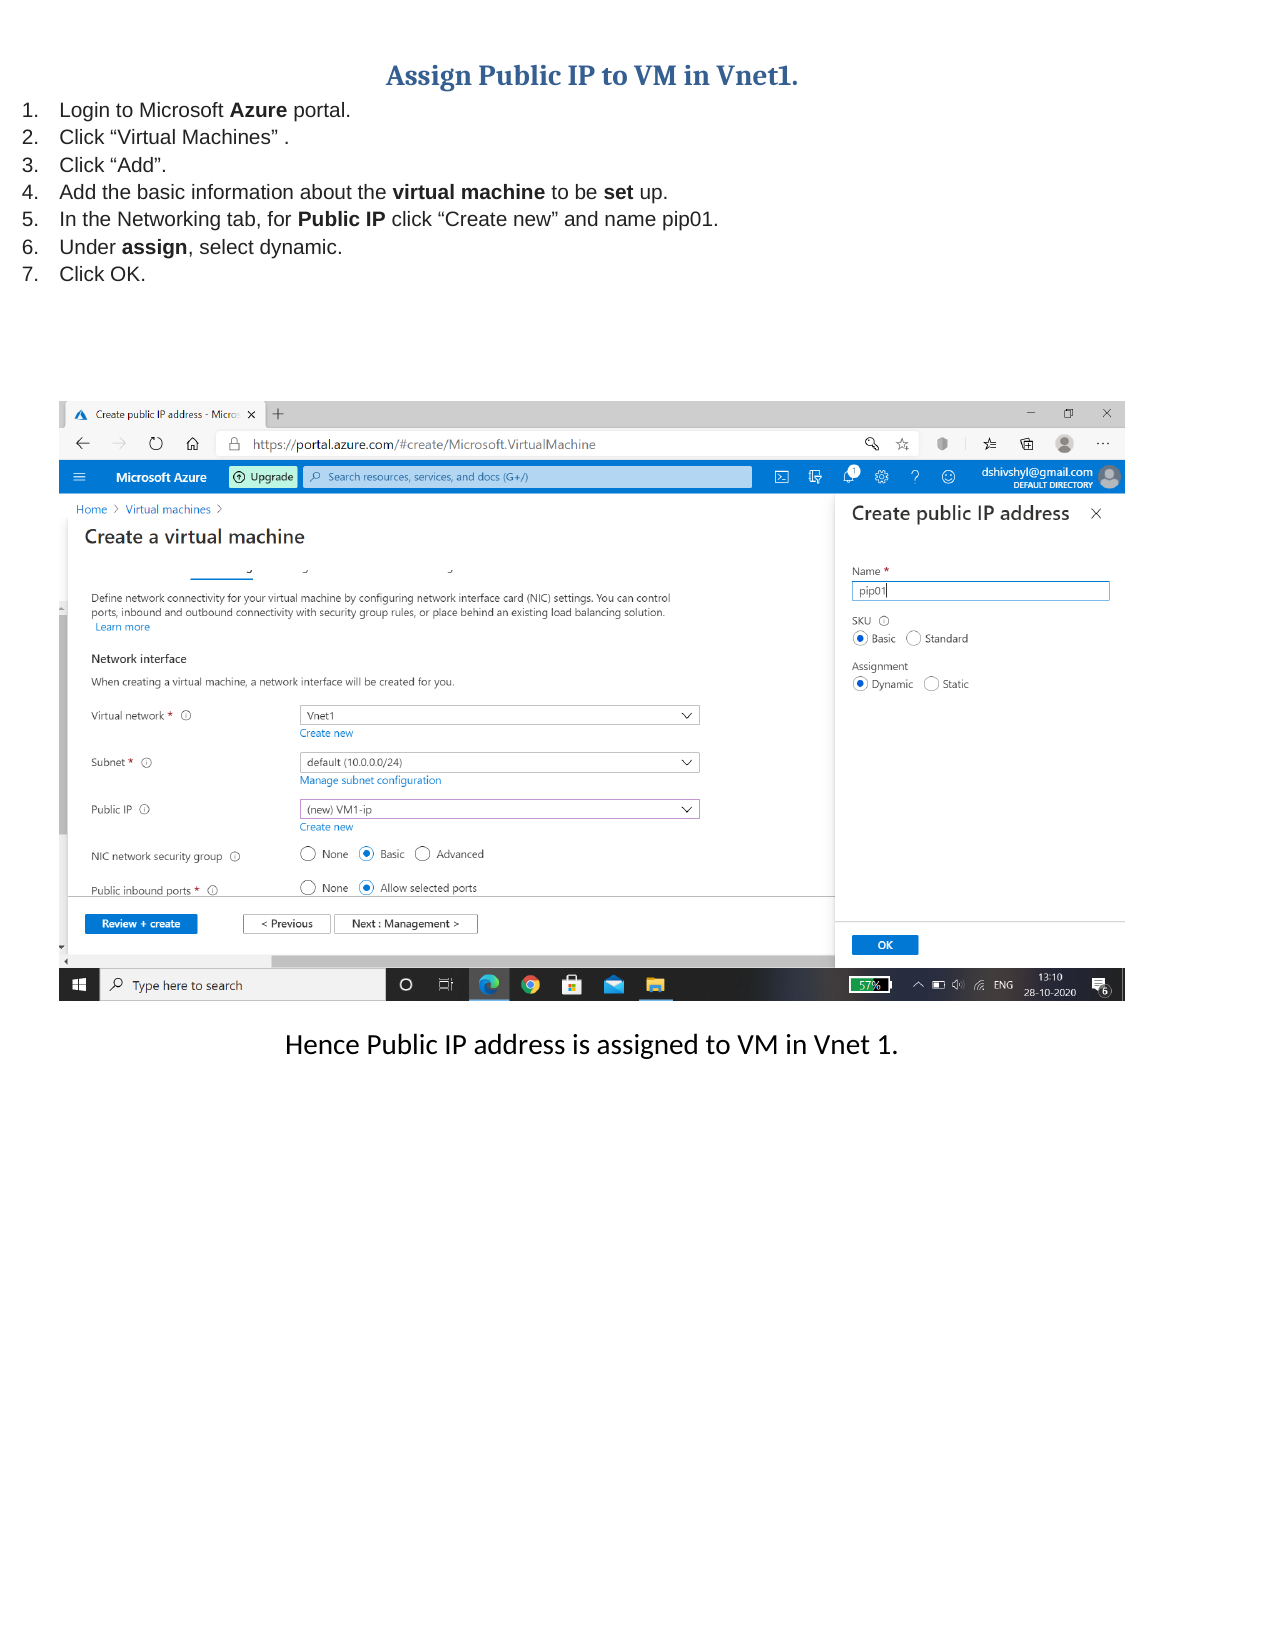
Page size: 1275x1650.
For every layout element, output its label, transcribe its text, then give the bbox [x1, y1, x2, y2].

subtitle Assign Public IP to VM in Vnet1. [59, 59, 1125, 93]
text Hence Public IP address is assigned to VM in Vnet 1. [59, 1026, 1125, 1061]
picture [59, 401, 1125, 1001]
list Click “Add”. [22, 152, 1125, 176]
list Login to Microsoft Azure portal. [22, 98, 1125, 122]
list Under assign, select dynamic. [22, 235, 1125, 259]
list In the Networking tab, for Public IP click “Create new” and name pip01. [22, 207, 1125, 231]
list Add the basic information about the virtual machine to be set up. [22, 180, 1125, 204]
list Click OK. [22, 262, 1125, 286]
list Click “Virtual Machines” . [22, 125, 1125, 149]
